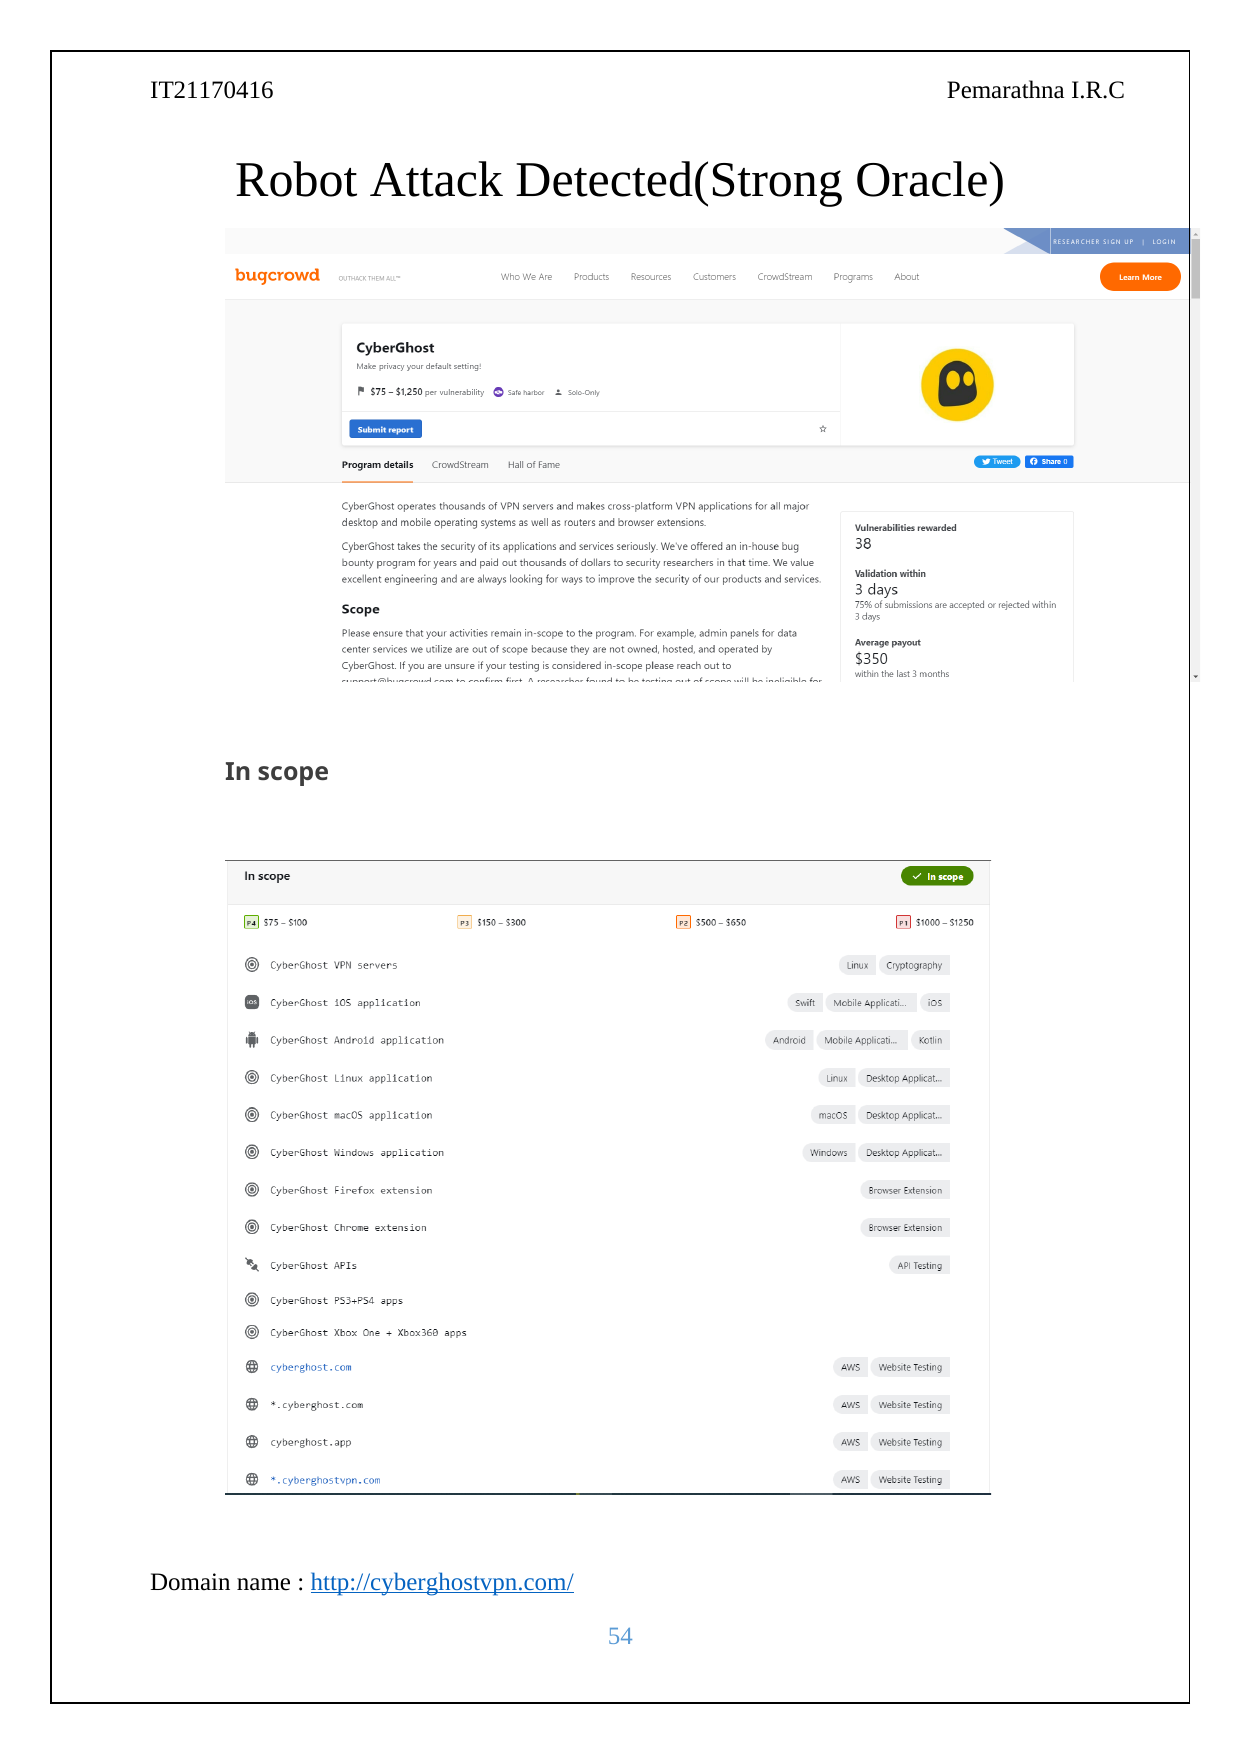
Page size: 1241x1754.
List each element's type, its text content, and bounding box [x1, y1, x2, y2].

text Robot Attack Detected(Strong Oracle) [150, 150, 1090, 207]
picture [1190, 228, 1200, 682]
picture [225, 860, 992, 1495]
picture [225, 228, 1189, 682]
text Domain name : http://cyberghostvpn.com/ [150, 1567, 1090, 1595]
text In scope [150, 753, 1090, 788]
